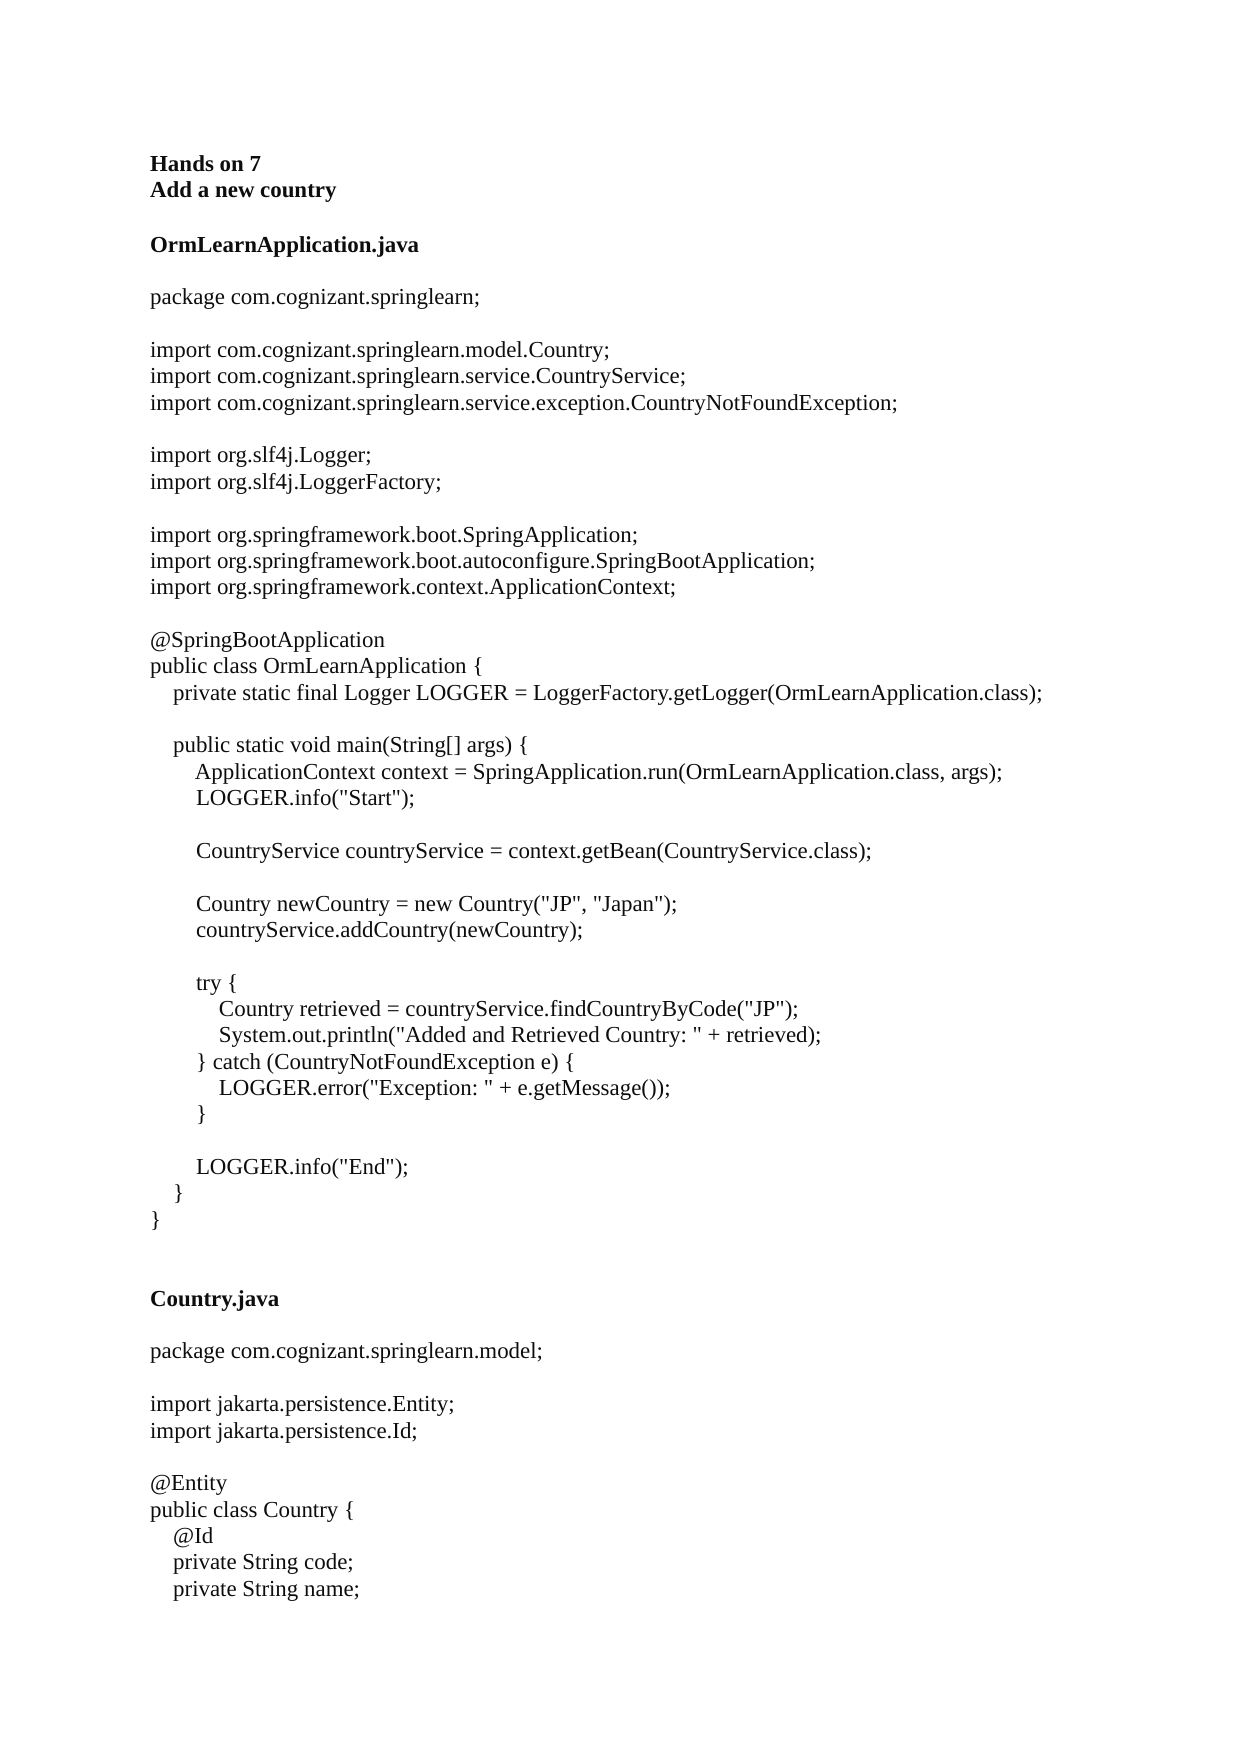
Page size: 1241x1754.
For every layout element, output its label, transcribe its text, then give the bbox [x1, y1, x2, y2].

text private static final Logger LOGGER = LoggerFactory.getLogger(OrmLearnApplication.class); [150, 679, 1090, 705]
text import jakarta.persistence.Entity; [150, 1390, 1090, 1417]
text Country retrieved = countryService.findCountryByCode("JP"); [150, 995, 1090, 1021]
text ApplicationContext context = SpringApplication.run(OrmLearnApplication.class, args); [150, 758, 1090, 784]
text LOGGER.error("Exception: " + e.getMessage()); [150, 1074, 1090, 1100]
text Add a new country [150, 176, 1090, 231]
text try { [150, 969, 1090, 995]
text @Id [150, 1522, 1090, 1548]
text public class OrmLearnApplication { [150, 652, 1090, 679]
text public class Country { [150, 1496, 1090, 1522]
text package com.cognizant.springlearn.model; [150, 1338, 1090, 1364]
text } catch (CountryNotFoundException e) { [150, 1048, 1090, 1074]
text System.out.println("Added and Retrieved Country: " + retrieved); [150, 1021, 1090, 1048]
text import com.cognizant.springlearn.model.Country; [150, 336, 1090, 362]
text LOGGER.info("End"); [150, 1153, 1090, 1179]
text OrmLearnApplication.java [150, 231, 1090, 257]
text public static void main(String[] args) { [150, 731, 1090, 758]
text import org.springframework.boot.SpringApplication; [150, 521, 1090, 547]
text LOGGER.info("Start"); [150, 784, 1090, 811]
text Hands on 7 [150, 150, 1090, 176]
text import org.springframework.context.ApplicationContext; [150, 573, 1090, 600]
text import jakarta.persistence.Id; [150, 1417, 1090, 1443]
text Country.java [150, 1285, 1090, 1311]
text } [150, 1179, 1090, 1206]
text import org.slf4j.Logger; [150, 442, 1090, 468]
text import com.cognizant.springlearn.service.exception.CountryNotFoundException; [150, 389, 1090, 415]
text @SpringBootApplication [150, 626, 1090, 652]
text CountryService countryService = context.getBean(CountryService.class); [150, 837, 1090, 863]
text @Entity [150, 1469, 1090, 1496]
text private String code; [150, 1548, 1090, 1575]
text Country newCountry = new Country("JP", "Japan"); [150, 889, 1090, 916]
text package com.cognizant.springlearn; [150, 283, 1090, 310]
text import com.cognizant.springlearn.service.CountryService; [150, 362, 1090, 389]
text import org.springframework.boot.autoconfigure.SpringBootApplication; [150, 547, 1090, 573]
text import org.slf4j.LoggerFactory; [150, 468, 1090, 494]
text } [150, 1100, 1090, 1127]
text countryService.addCountry(newCountry); [150, 916, 1090, 942]
text } [150, 1206, 1090, 1232]
text private String name; [150, 1575, 1090, 1601]
